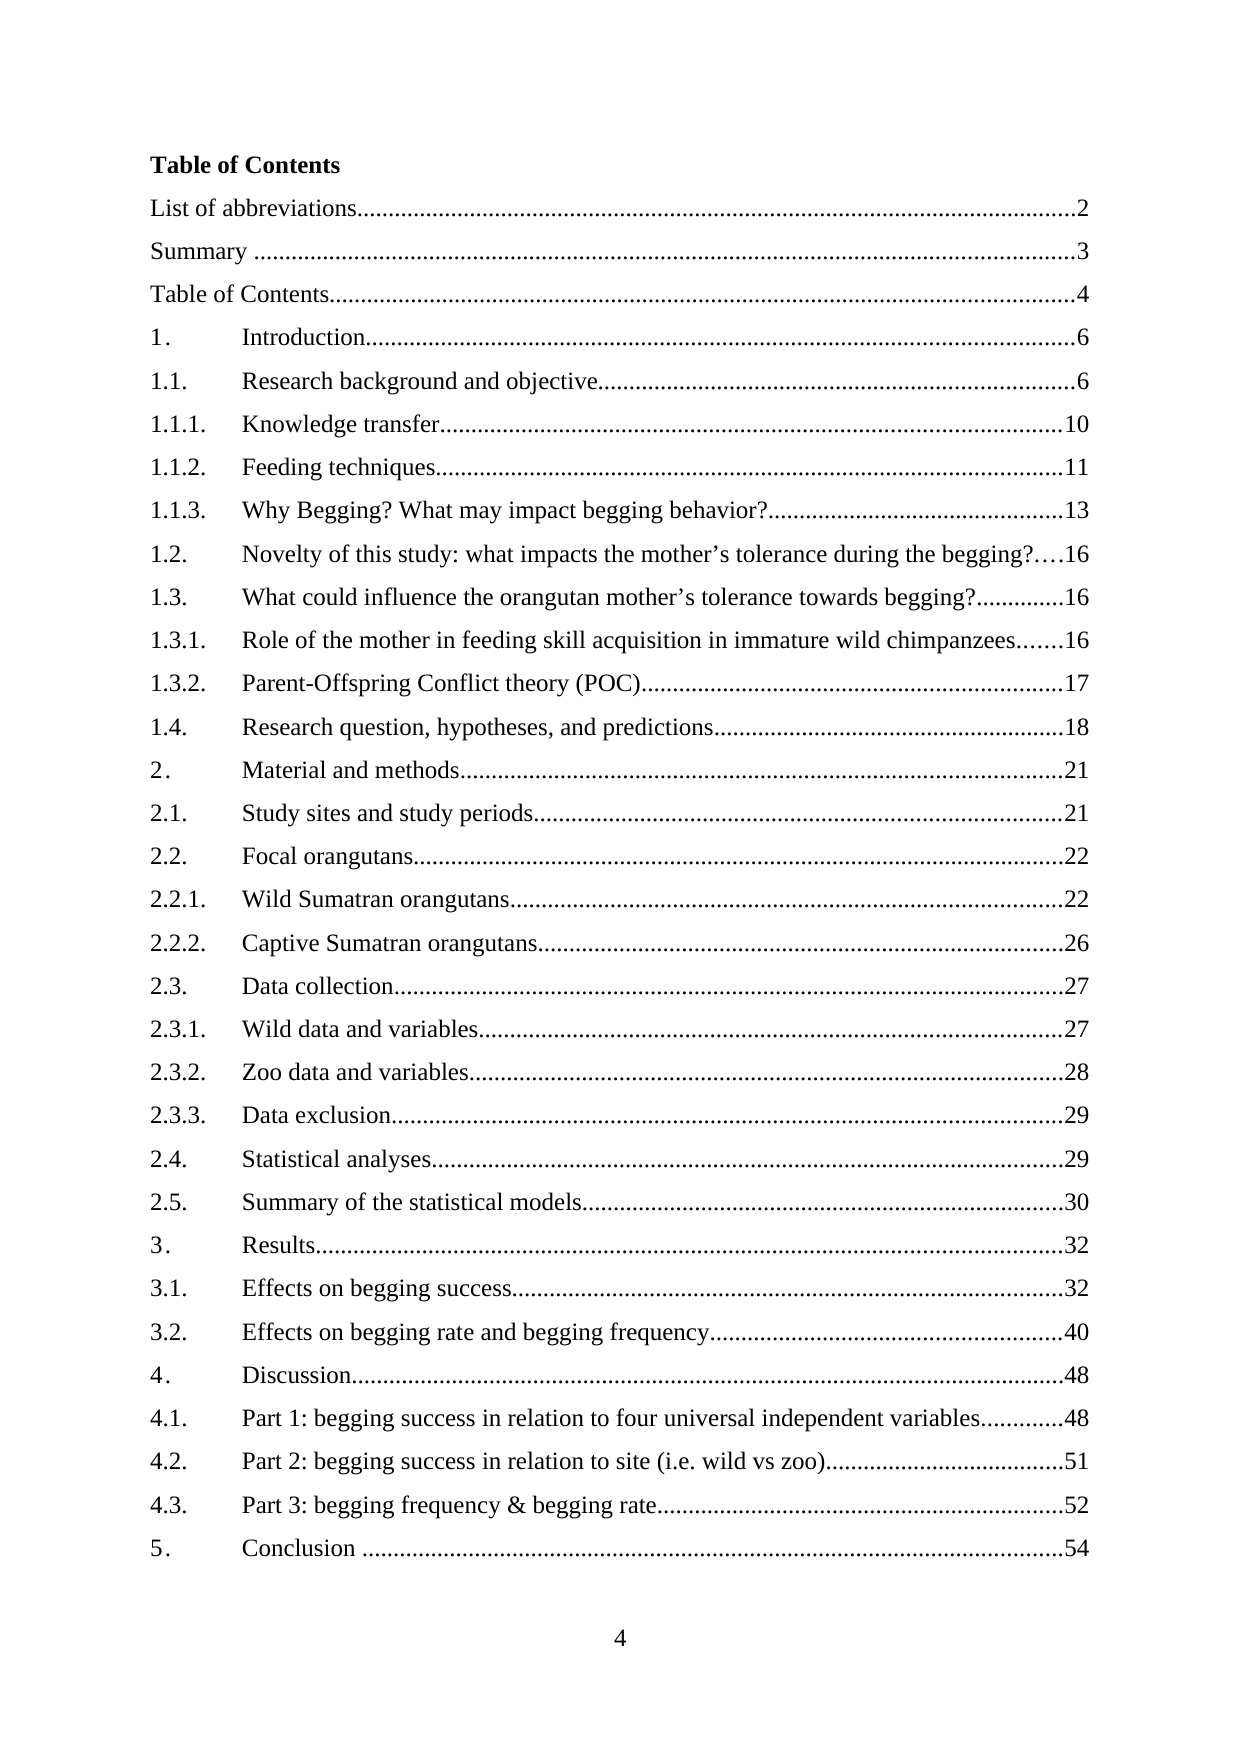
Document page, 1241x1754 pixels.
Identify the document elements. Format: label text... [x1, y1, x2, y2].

text List of abbreviations 2 [150, 193, 1090, 222]
text 1.1.3. Why Begging? What may impact begging behavior? 13 [150, 495, 1090, 524]
text 2.3. Data collection 27 [150, 971, 242, 1000]
text 2.1. Study sites and study periods 21 [533, 798, 1090, 827]
subtitle Table of Contents [150, 150, 1090, 179]
text 1.2. Novelty of this study: what impacts the mother’s tolerance during the begging? 16 [150, 539, 1090, 567]
text 2.4. Statistical analyses 29 [150, 1144, 1090, 1173]
text 1.3.2. Parent-Offspring Conflict theory (POC) 17 [150, 668, 1090, 697]
text 2.3.1. Wild data and variables 27 [478, 1014, 1090, 1043]
text 2.5. Summary of the statistical models 30 [150, 1187, 1090, 1216]
text 1.3. What could influence the orangutan mother’s tolerance towards begging? 16 [150, 582, 1090, 611]
text Summary 3 [150, 236, 1090, 265]
text 2.3. Data collection 27 [394, 971, 1090, 1000]
text 1.4. Research question, hypotheses, and predictions 18 [150, 712, 1090, 740]
text 1. Introduction 6 [150, 322, 1090, 351]
text 2.2.2. Captive Sumatran orangutans 26 [150, 928, 1090, 956]
text 1.3.1. Role of the mother in feeding skill acquisition in immature wild chimpanzees 16 [150, 625, 1090, 654]
text 1.1.2. Feeding techniques 11 [150, 452, 1090, 481]
text 2.3.1. Wild data and variables 27 [150, 1014, 242, 1043]
text 3.2. Effects on begging rate and begging frequency 40 [150, 1317, 1090, 1346]
text 2.2. Focal orangutans 22 [150, 841, 1090, 870]
text 1.1. Research background and objective 6 [150, 366, 1090, 394]
text 4.2. Part 2: begging success in relation to site (i.e. wild vs zoo) 51 [150, 1446, 1090, 1475]
text Table of Contents 4 [150, 279, 1090, 308]
text 2.1. Study sites and study periods 21 [150, 798, 242, 827]
text 4.3. Part 3: begging frequency & begging rate 52 [150, 1490, 1090, 1518]
text 1.1.1. Knowledge transfer 10 [150, 409, 1090, 438]
text 2.3.3. Data exclusion 29 [391, 1101, 1090, 1129]
text 3. Results 32 [150, 1230, 1090, 1259]
text 3.1. Effects on begging success 32 [150, 1273, 1090, 1302]
text 2.3.3. Data exclusion 29 [150, 1101, 242, 1129]
text 2.3.2. Zoo data and variables 28 [150, 1057, 1090, 1086]
text 2. Material and methods 21 [150, 755, 1090, 783]
text 2.2.1. Wild Sumatran orangutans 22 [150, 884, 1090, 913]
text 5. Conclusion 54 [150, 1533, 1090, 1562]
text 4.1. Part 1: begging success in relation to four universal independent variables 48 [150, 1403, 1090, 1432]
text 4. Discussion 48 [150, 1360, 1090, 1389]
